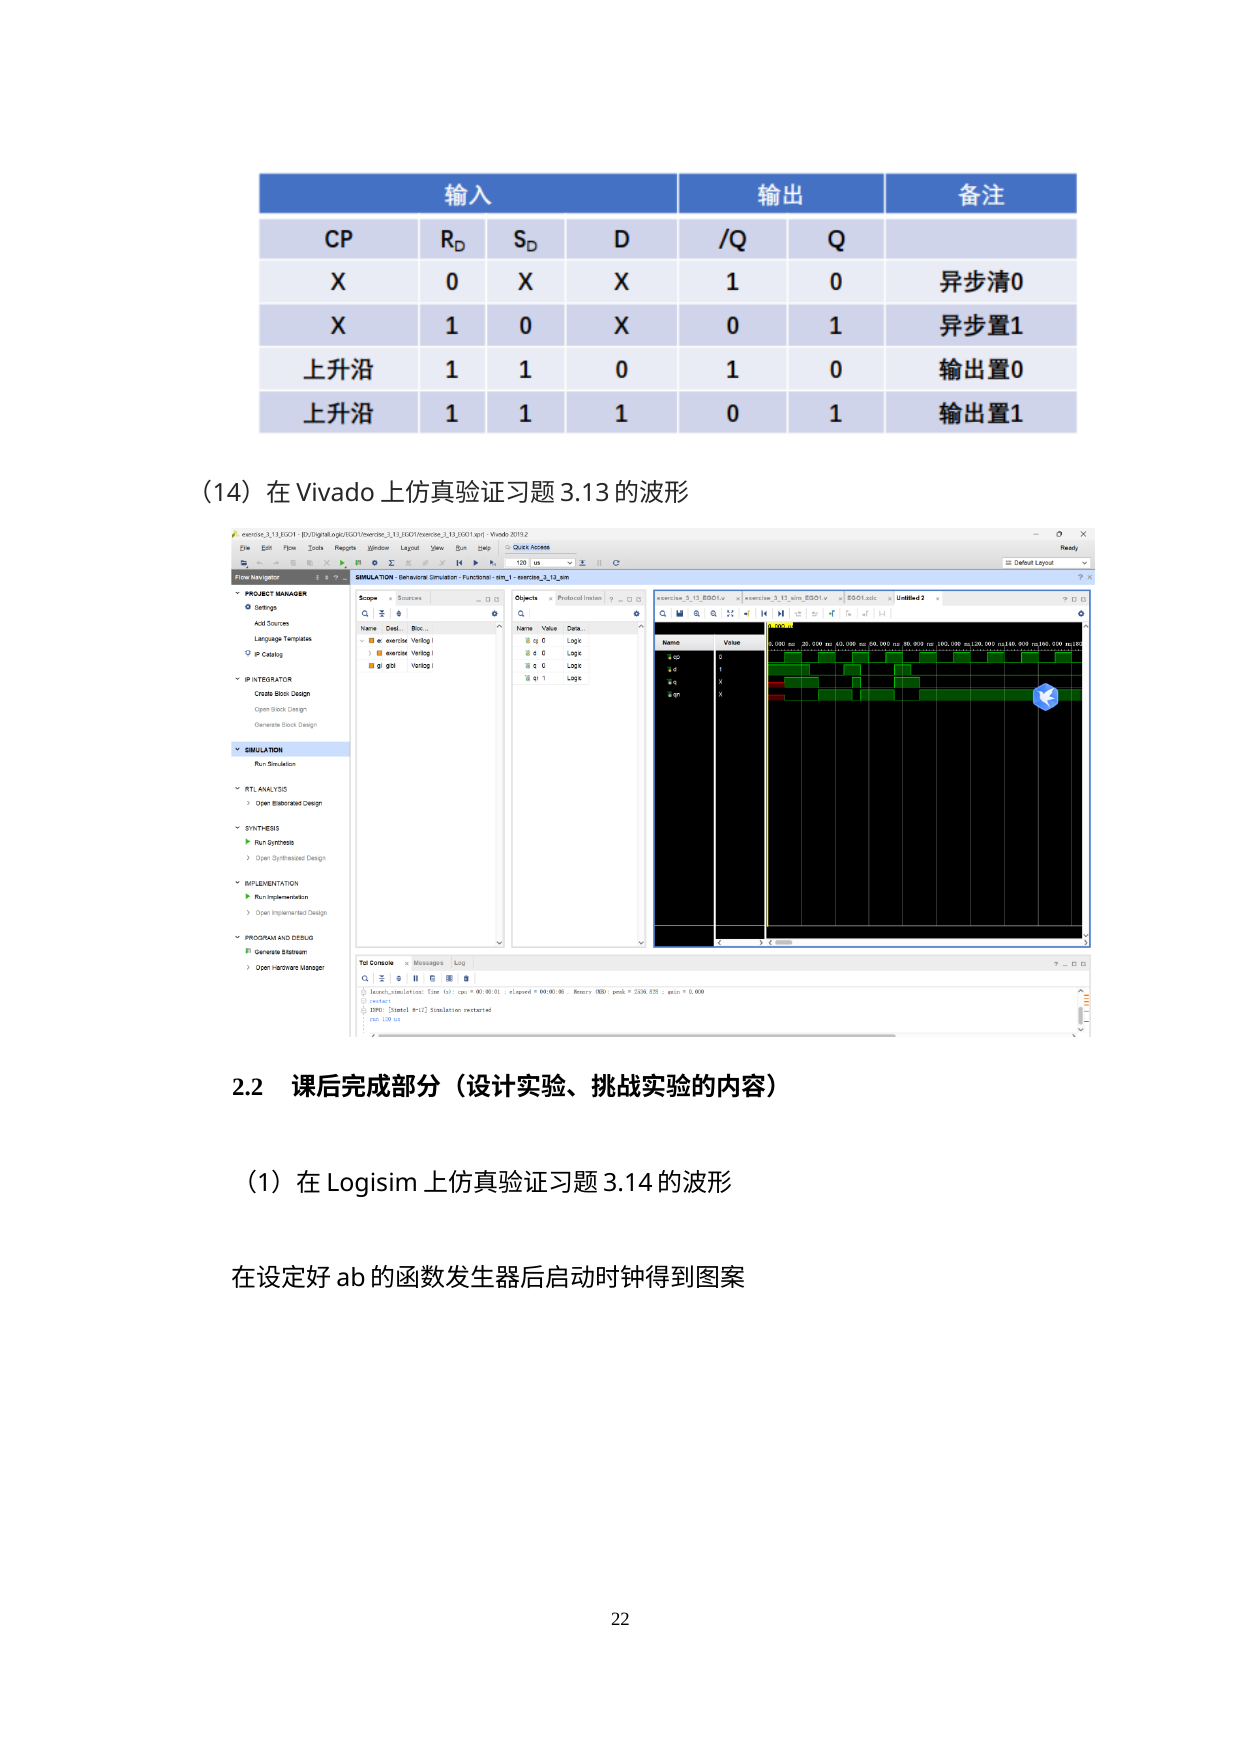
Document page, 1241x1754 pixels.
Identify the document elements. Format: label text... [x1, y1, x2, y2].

picture [231, 162, 1097, 438]
list 在Vivado上仿真验证习题3.13的波形 [187, 458, 1053, 523]
list 在Logisim上仿真验证习题3.14的波形 [232, 1148, 1053, 1213]
picture [231, 528, 1095, 1037]
list 课后完成部分（设计实验、挑战实验的内容） [232, 1052, 1053, 1117]
list 在设定好ab的函数发生器后启动时钟得到图案 [187, 1243, 1053, 1308]
